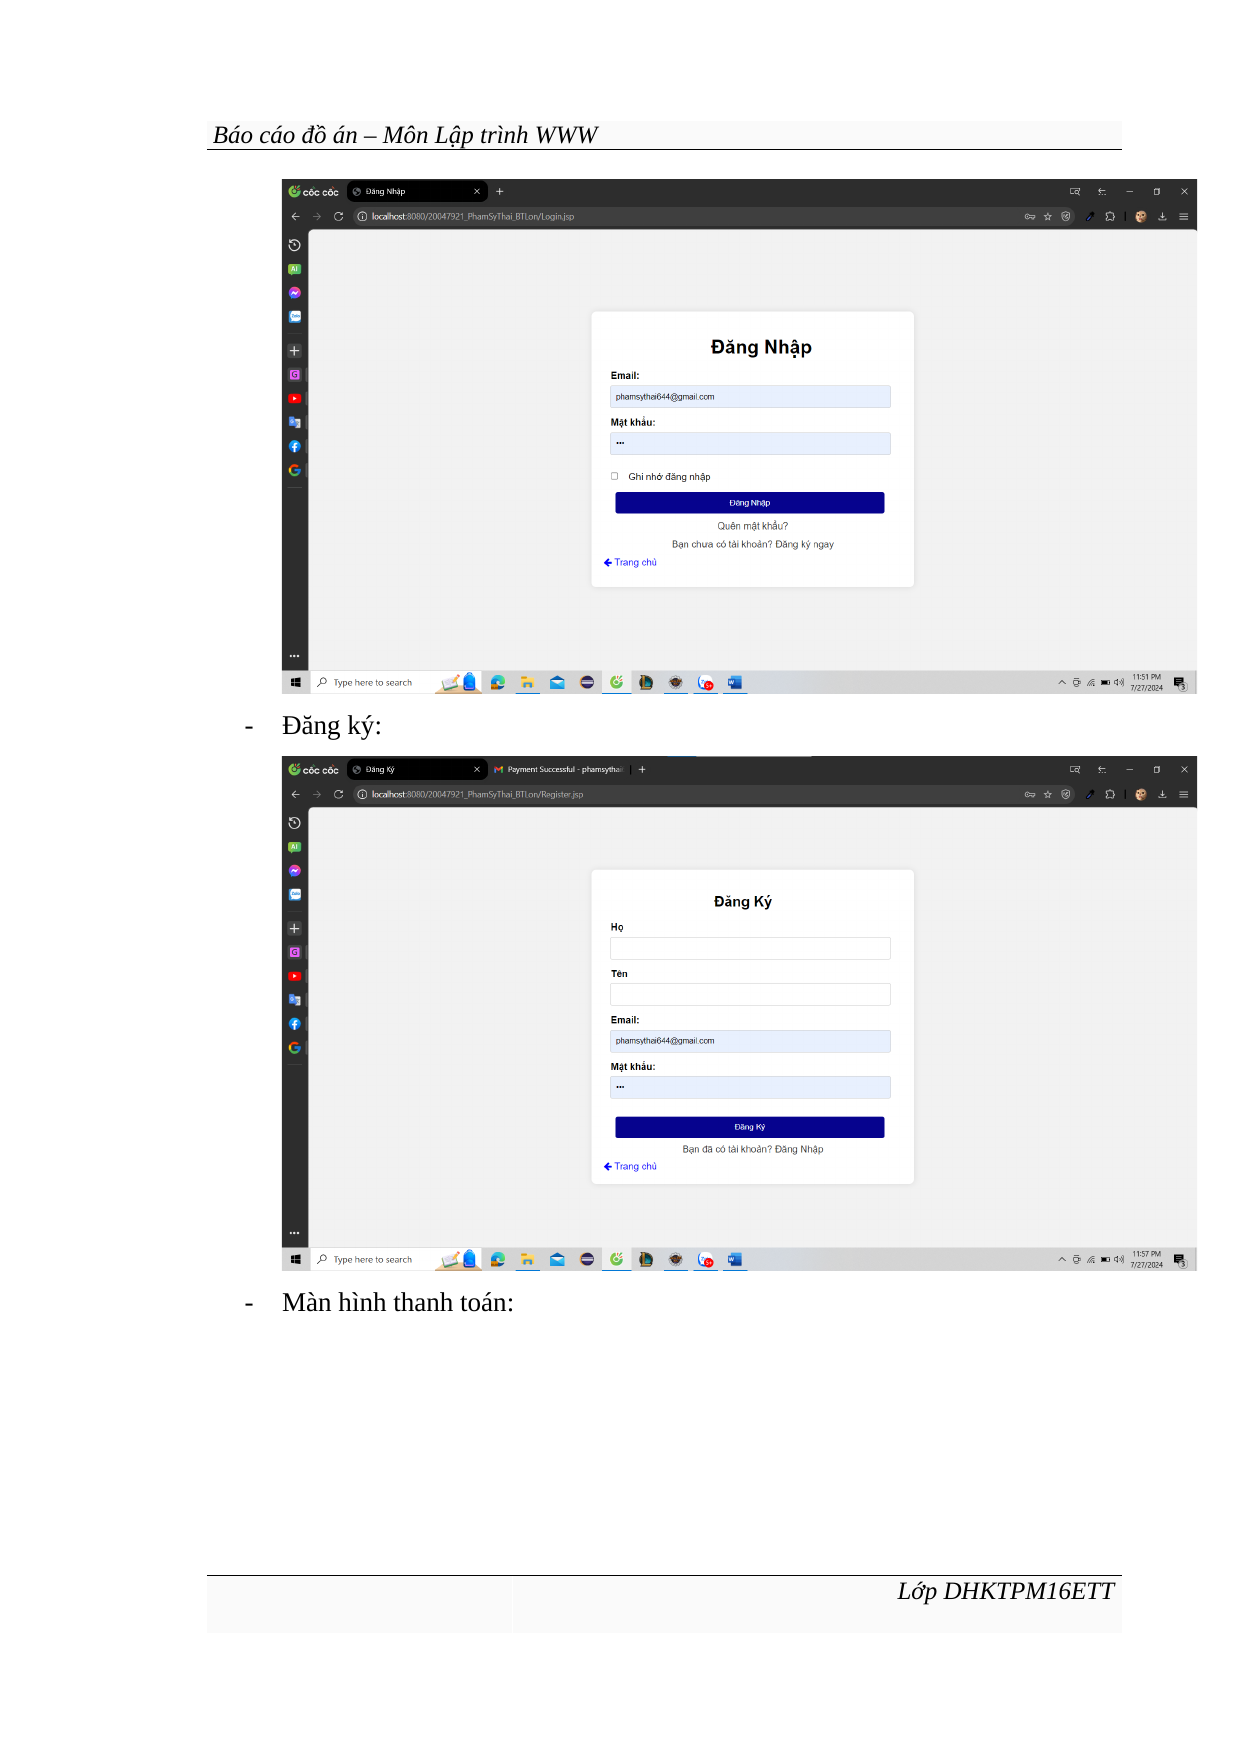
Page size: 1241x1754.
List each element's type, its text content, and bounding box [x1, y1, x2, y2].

picture [281, 756, 1198, 1271]
list Màn hình thanh toán: [244, 1287, 1122, 1318]
picture [281, 179, 1198, 694]
list Đăng ký: [244, 709, 1122, 741]
